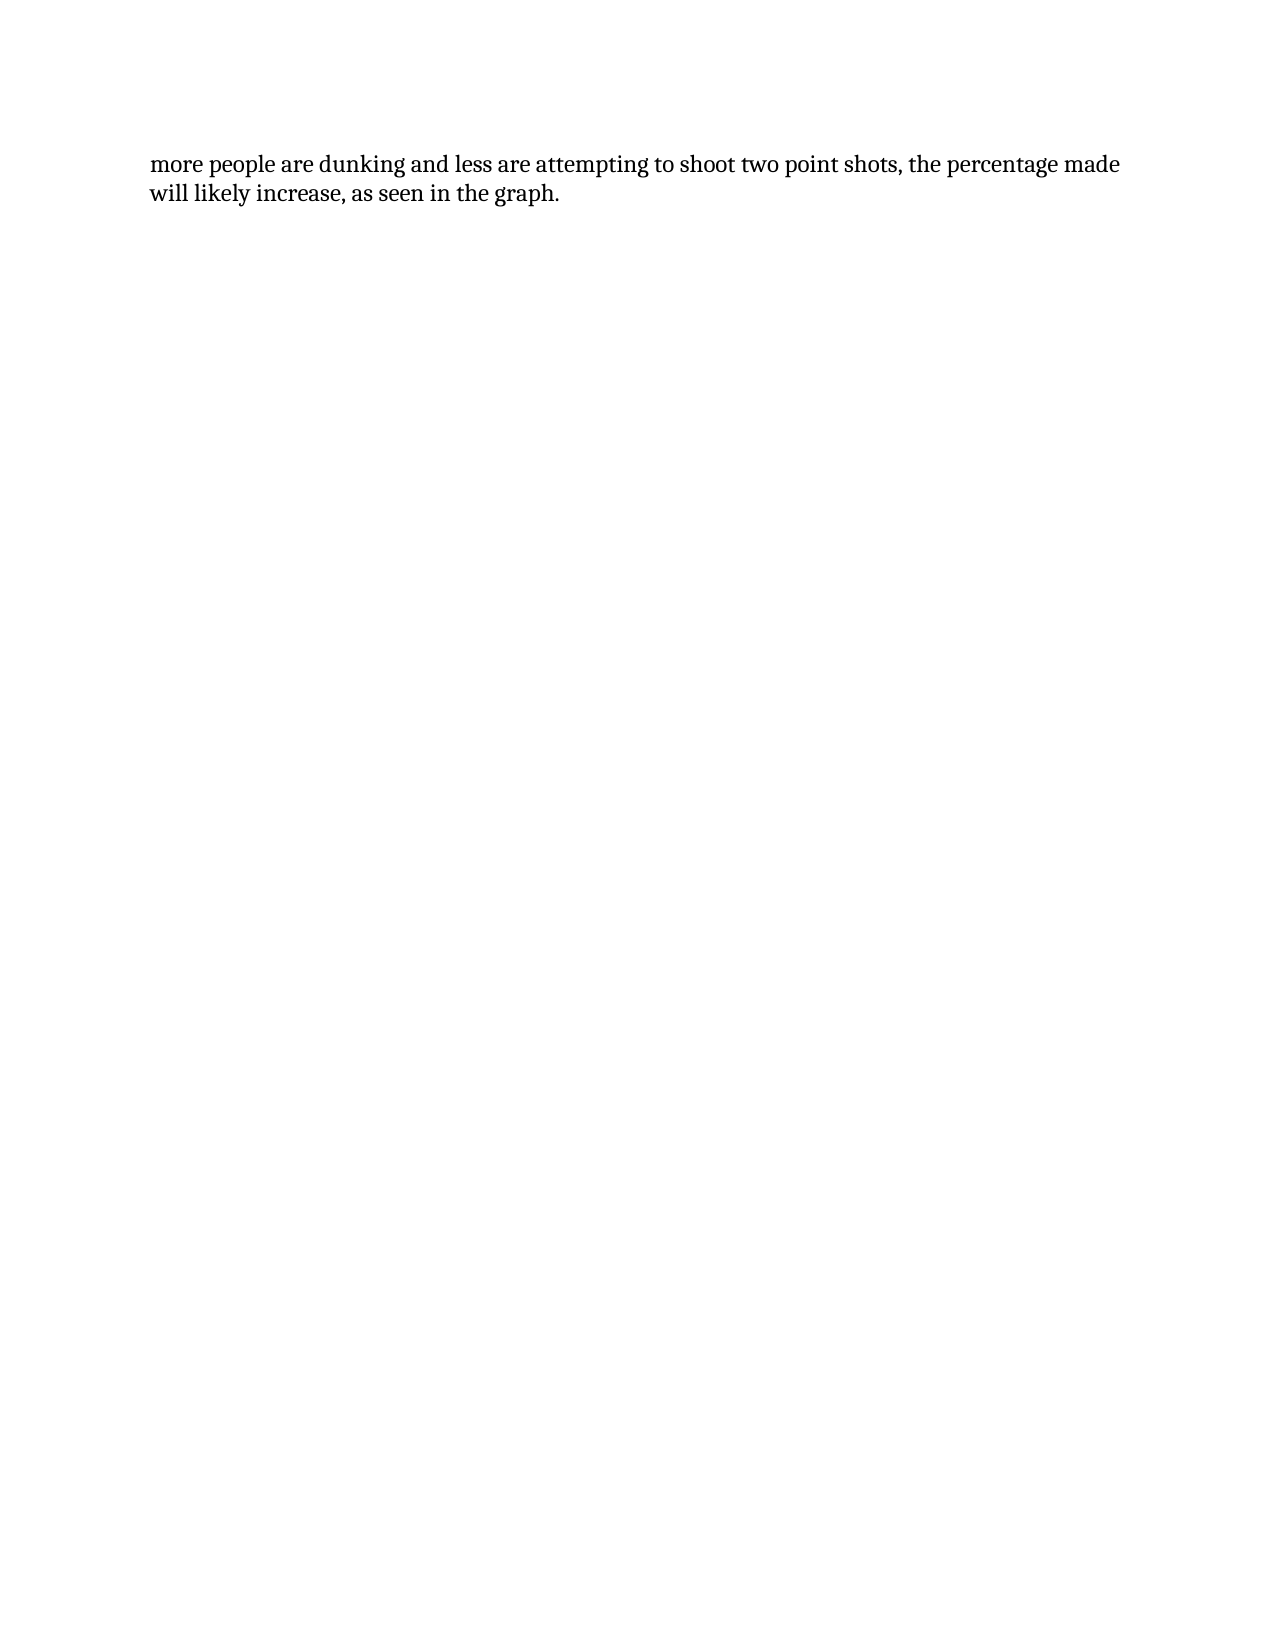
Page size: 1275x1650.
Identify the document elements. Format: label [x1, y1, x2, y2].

text [150, 150, 1125, 207]
